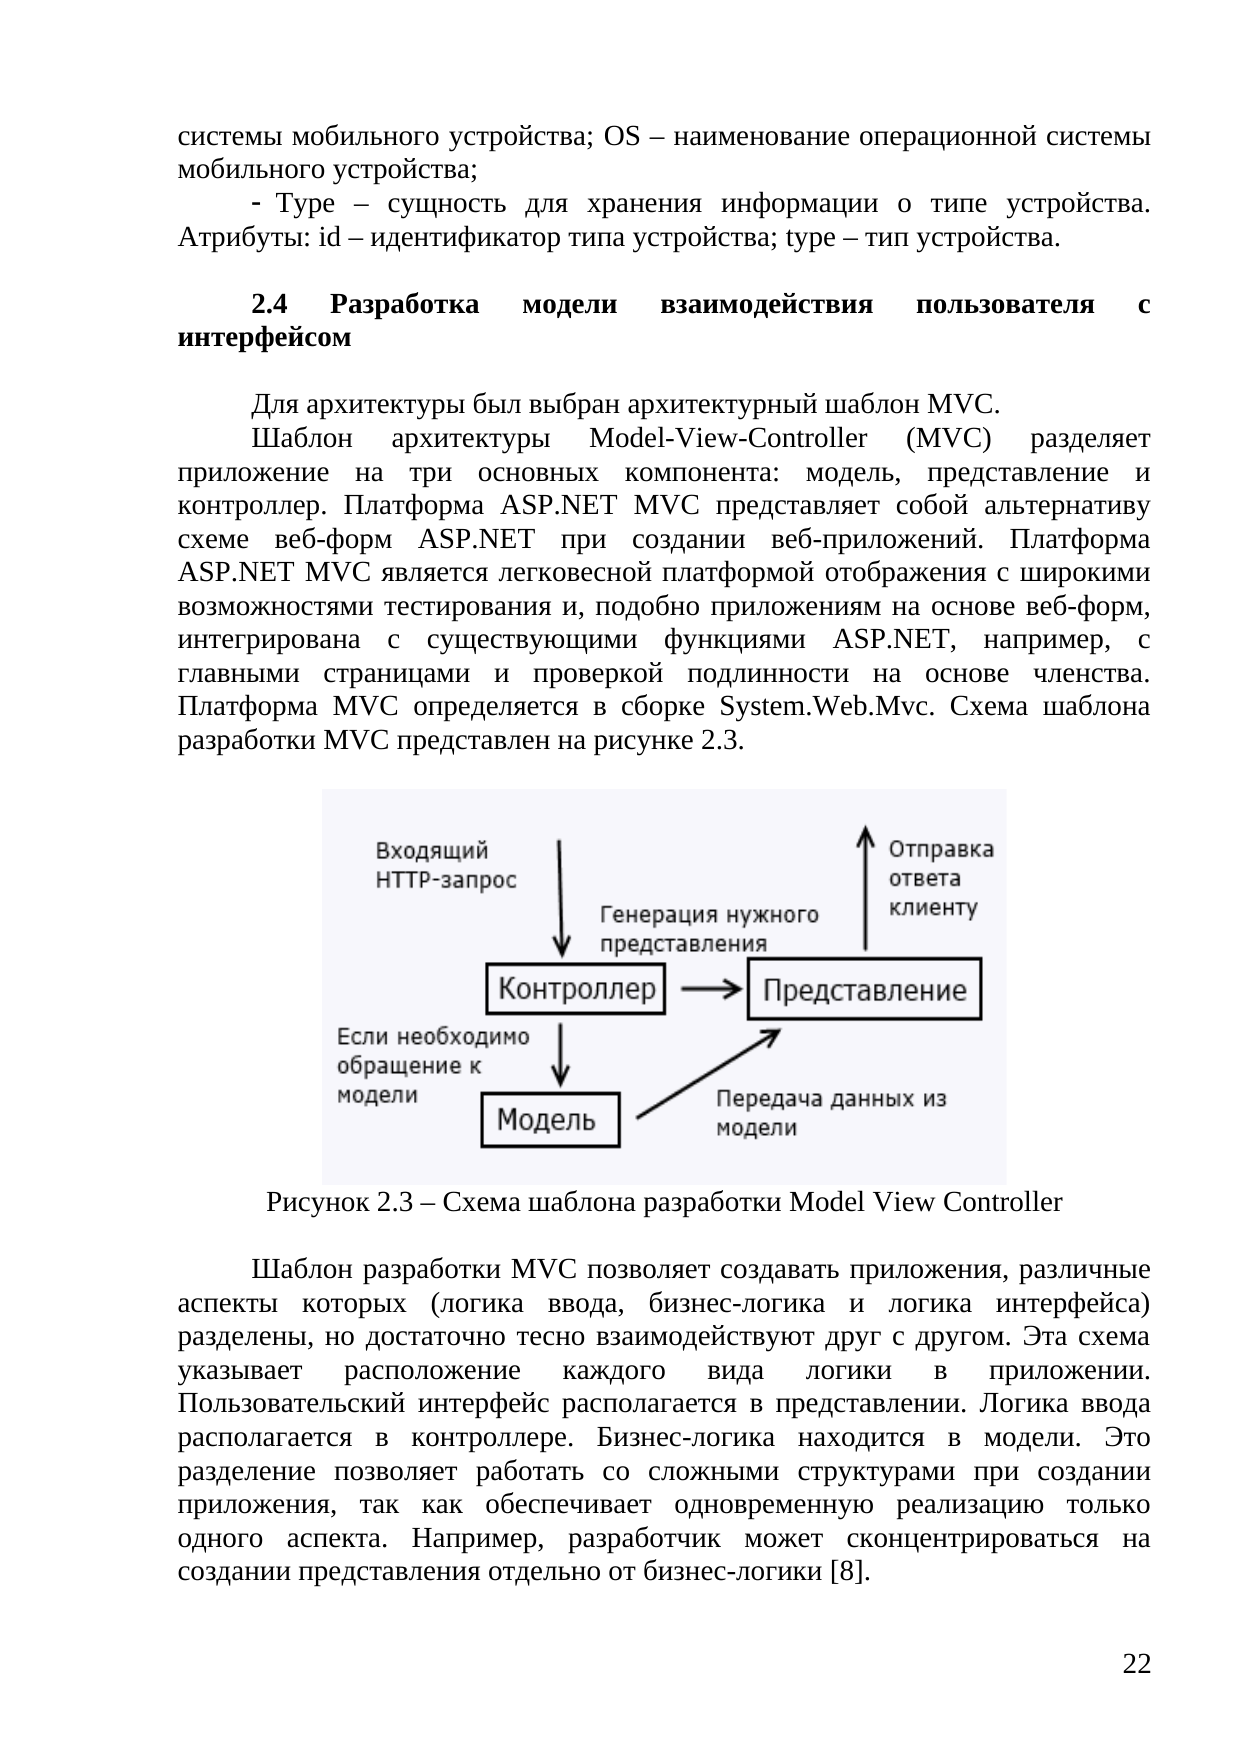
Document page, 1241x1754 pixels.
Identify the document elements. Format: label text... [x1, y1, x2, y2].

picture [322, 789, 1007, 1185]
text Шаблон разработки MVC позволяет создавать приложения, различные аспекты которых (логика ввода, бизнес-логика и логика интерфейса) разделены, но достаточно тесно взаимодействуют друг с другом. Эта схема указывает расположение каждого вида логики в приложении. Пользовательский интерфейс располагается в представлении. Логика ввода располагается в контроллере. Бизнес-логика находится в модели. Это разделение позволяет работать со сложными структурами при создании приложения, так как обеспечивает одновременную реализацию только одного аспекта. Например, разработчик может сконцентрироваться на создании представления отдельно от бизнес-логики [8]. [177, 1251, 1152, 1587]
text Шаблон архитектуры Model-View-Controller (MVC) разделяет приложение на три основных компонента: модель, представление и контроллер. Платформа ASP.NET MVC представляет собой альтернативу схеме веб-форм ASP.NET при создании веб-приложений. Платформа ASP.NET MVC является легковесной платформой отображения с широкими возможностями тестирования и, подобно приложениям на основе веб-форм, интегрирована с существующими функциями ASP.NET, например, с главными страницами и проверкой подлинности на основе членства. Платформа MVC определяется в сборке System.Web.Mvc. Схема шаблона разработки MVC представлен на рисунке 2.3. [177, 420, 1152, 756]
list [177, 118, 1152, 185]
subtitle 2.4 Разработка модели взаимодействия пользователя с интерфейсом [177, 286, 1152, 353]
text Рисунок 2.3 – Схема шаблона разработки Model View Controller [177, 1184, 1152, 1218]
list Type – сущность для хранения информации о типе устройства. Атрибуты: id – идентификатор типа устройства; type – тип устройства. [177, 185, 1152, 252]
text Для архитектуры был выбран архитектурный шаблон MVC. [177, 387, 1152, 420]
